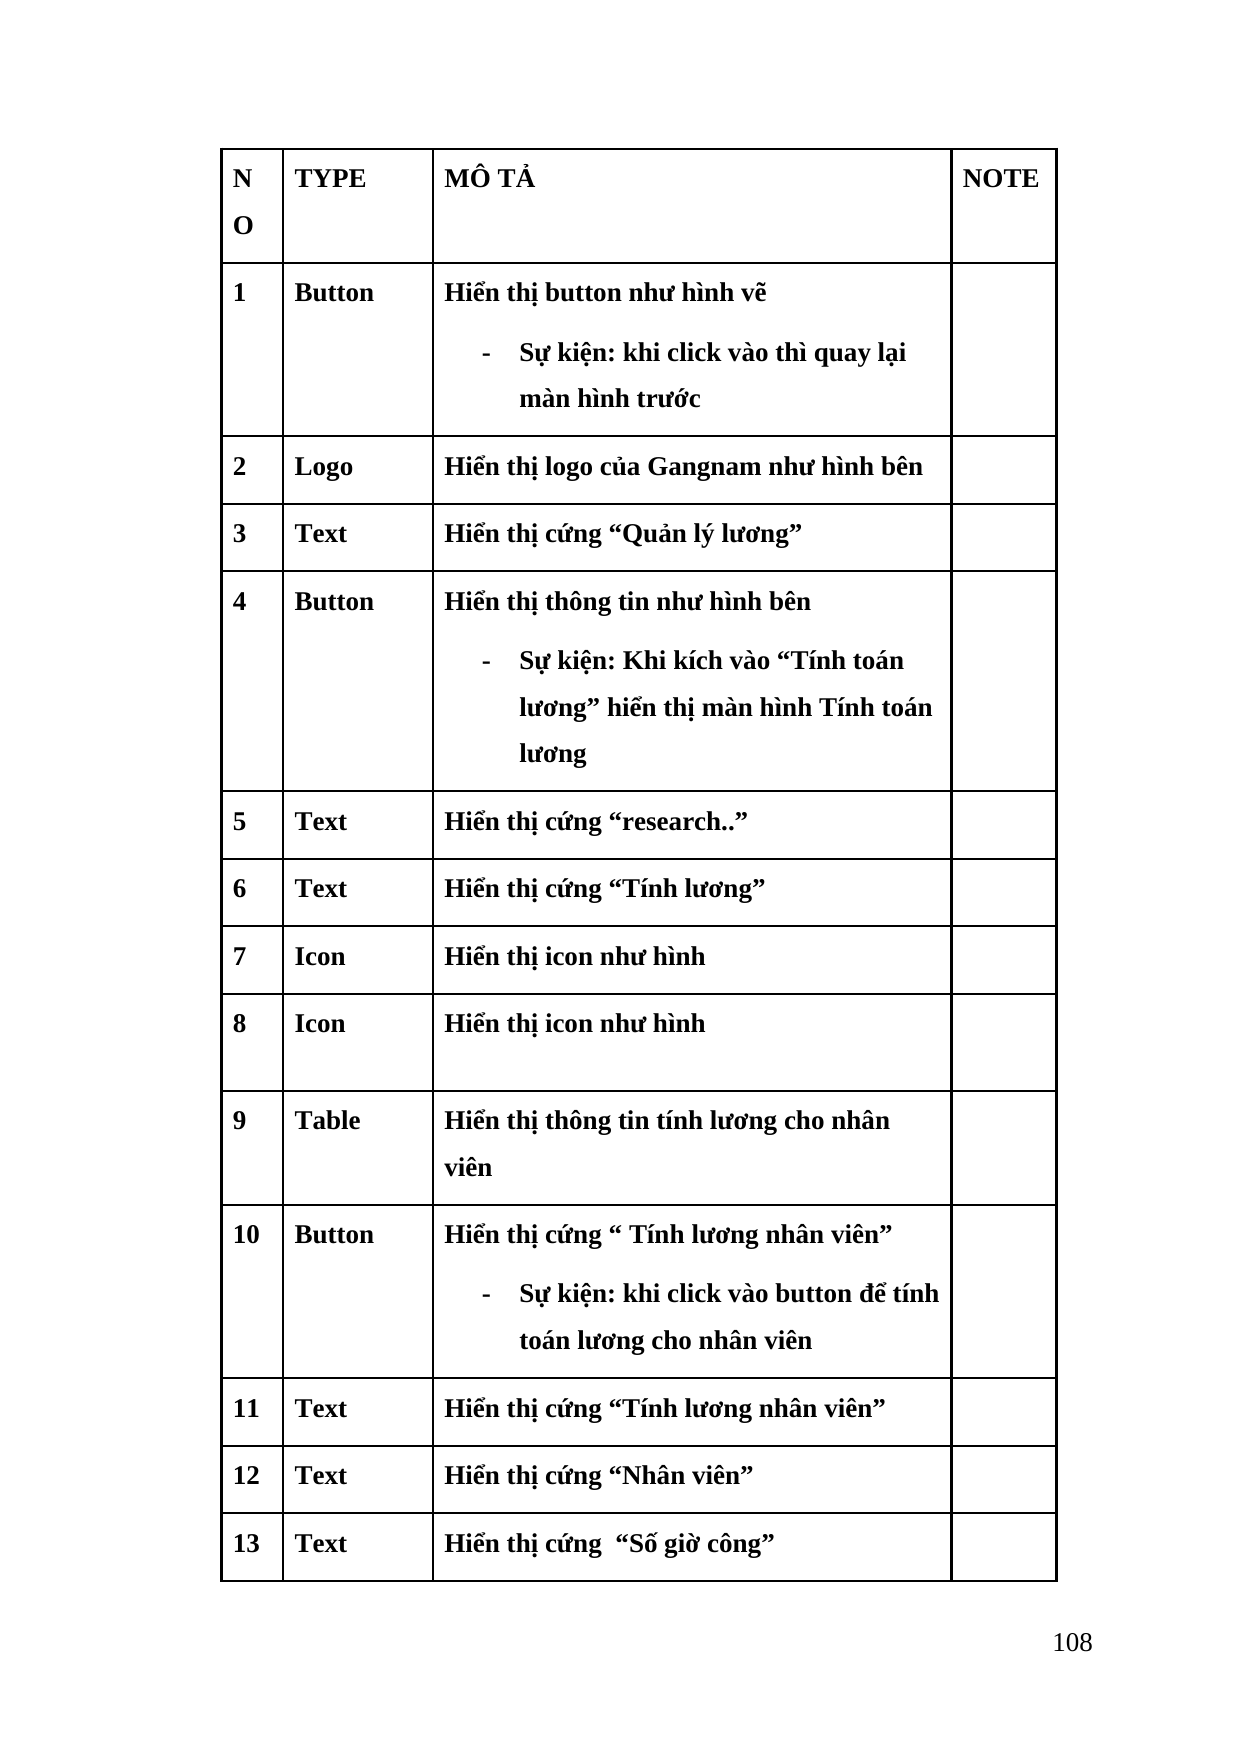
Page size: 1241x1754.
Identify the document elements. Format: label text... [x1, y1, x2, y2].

table_header TYPE [284, 150, 432, 262]
table_cell 1 [223, 264, 282, 435]
table_cell 11 [223, 1379, 282, 1444]
table_cell 6 [223, 860, 282, 925]
table_header MÔ TẢ [434, 150, 950, 262]
table_cell Hiển thị icon như hình [434, 927, 950, 993]
table_cell Button [284, 1206, 432, 1377]
table_cell [953, 1379, 1055, 1444]
table_cell Text [284, 860, 432, 925]
table_cell Icon [284, 995, 432, 1089]
table_cell Button [284, 572, 432, 790]
table_cell [953, 860, 1055, 925]
table_cell Text [284, 1514, 432, 1579]
table_cell Hiển thị cứng “Số giờ công” [434, 1514, 950, 1579]
table_cell [953, 1447, 1055, 1512]
table_cell [953, 1092, 1055, 1204]
table_cell Text [284, 792, 432, 858]
table_cell Text [284, 505, 432, 570]
table_cell 4 [223, 572, 282, 790]
table_cell [953, 572, 1055, 790]
table_cell [953, 792, 1055, 858]
table_cell [953, 1206, 1055, 1377]
table_cell 13 [223, 1514, 282, 1579]
table_cell Text [284, 1379, 432, 1444]
table_cell 2 [223, 437, 282, 503]
table_cell 8 [223, 995, 282, 1089]
table_cell [953, 995, 1055, 1089]
table_cell 7 [223, 927, 282, 993]
table_cell Button [284, 264, 432, 435]
table_cell [953, 437, 1055, 503]
table_header NOTE [953, 150, 1055, 262]
table_cell [953, 505, 1055, 570]
table_cell Hiển thị cứng “research..” [434, 792, 950, 858]
table_cell Hiển thị logo của Gangnam như hình bên [434, 437, 950, 503]
table_cell 5 [223, 792, 282, 858]
table_header NO [223, 150, 282, 262]
table_cell [953, 1514, 1055, 1579]
table_cell 10 [223, 1206, 282, 1377]
table_cell [953, 927, 1055, 993]
table_cell Hiển thị cứng “Nhân viên” [434, 1447, 950, 1512]
table_cell Hiển thị button như hình vẽ Sự kiện: khi click vào thì quay lại màn hình trước [434, 264, 950, 435]
table_cell Hiển thị thông tin tính lương cho nhân viên [434, 1092, 950, 1204]
table_cell Hiển thị thông tin như hình bên Sự kiện: Khi kích vào “Tính toán lương” hiển thị màn hình Tính toán lương [434, 572, 950, 790]
table_cell 9 [223, 1092, 282, 1204]
table_cell Hiển thị cứng “Quản lý lương” [434, 505, 950, 570]
table_cell Text [284, 1447, 432, 1512]
table_cell Table [284, 1092, 432, 1204]
table_cell Hiển thị cứng “Tính lương” [434, 860, 950, 925]
table_cell [953, 264, 1055, 435]
table_cell Hiển thị icon như hình [434, 995, 950, 1089]
table_cell Hiển thị cứng “Tính lương nhân viên” [434, 1379, 950, 1444]
table_cell Icon [284, 927, 432, 993]
table_cell 3 [223, 505, 282, 570]
table_cell Logo [284, 437, 432, 503]
table_cell 12 [223, 1447, 282, 1512]
table_cell Hiển thị cứng “ Tính lương nhân viên” Sự kiện: khi click vào button để tính toán lương cho nhân viên [434, 1206, 950, 1377]
